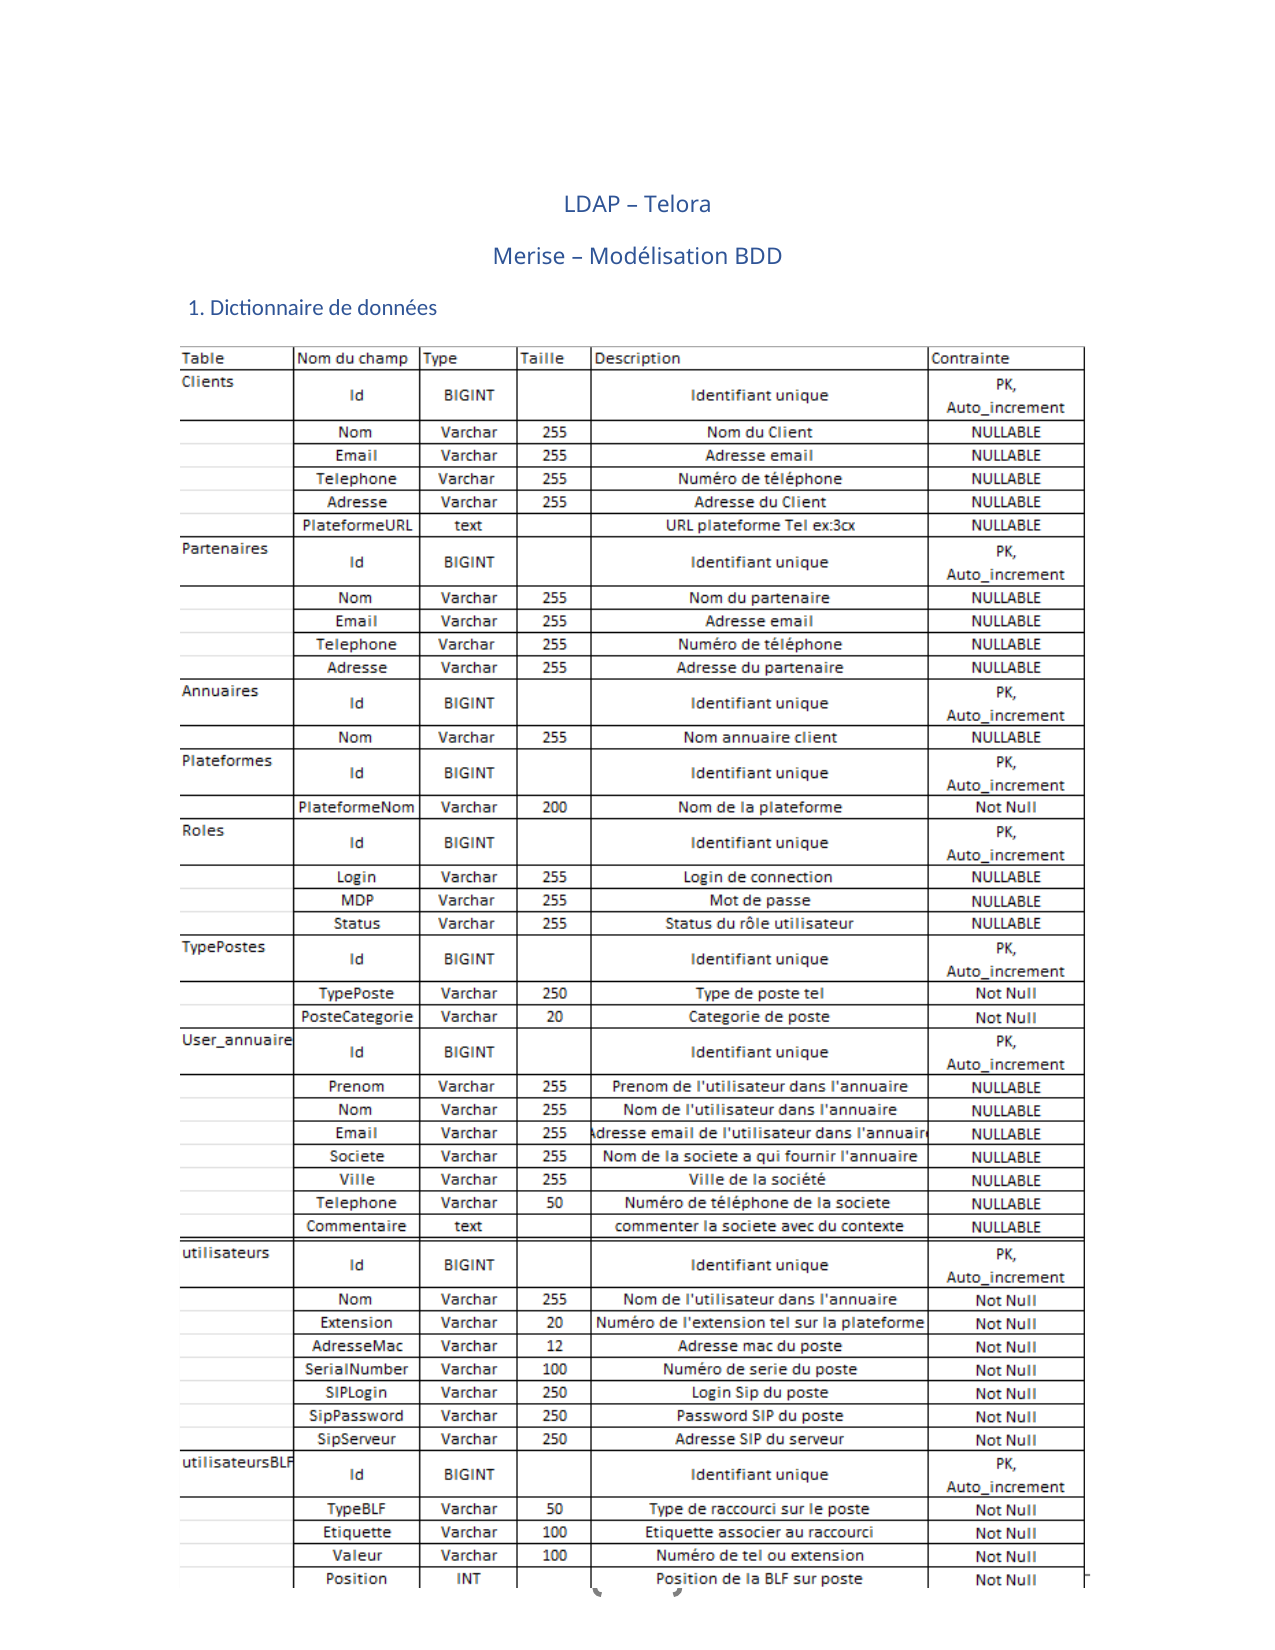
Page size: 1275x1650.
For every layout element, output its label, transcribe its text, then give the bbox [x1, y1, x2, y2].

picture [178, 346, 1084, 1237]
subtitle Merise – Modélisation BDD [187, 240, 1087, 271]
subtitle LDAP – Telora [187, 187, 1087, 219]
subtitle 1. Dictionnaire de données [187, 293, 1087, 321]
picture [178, 1239, 1084, 1586]
